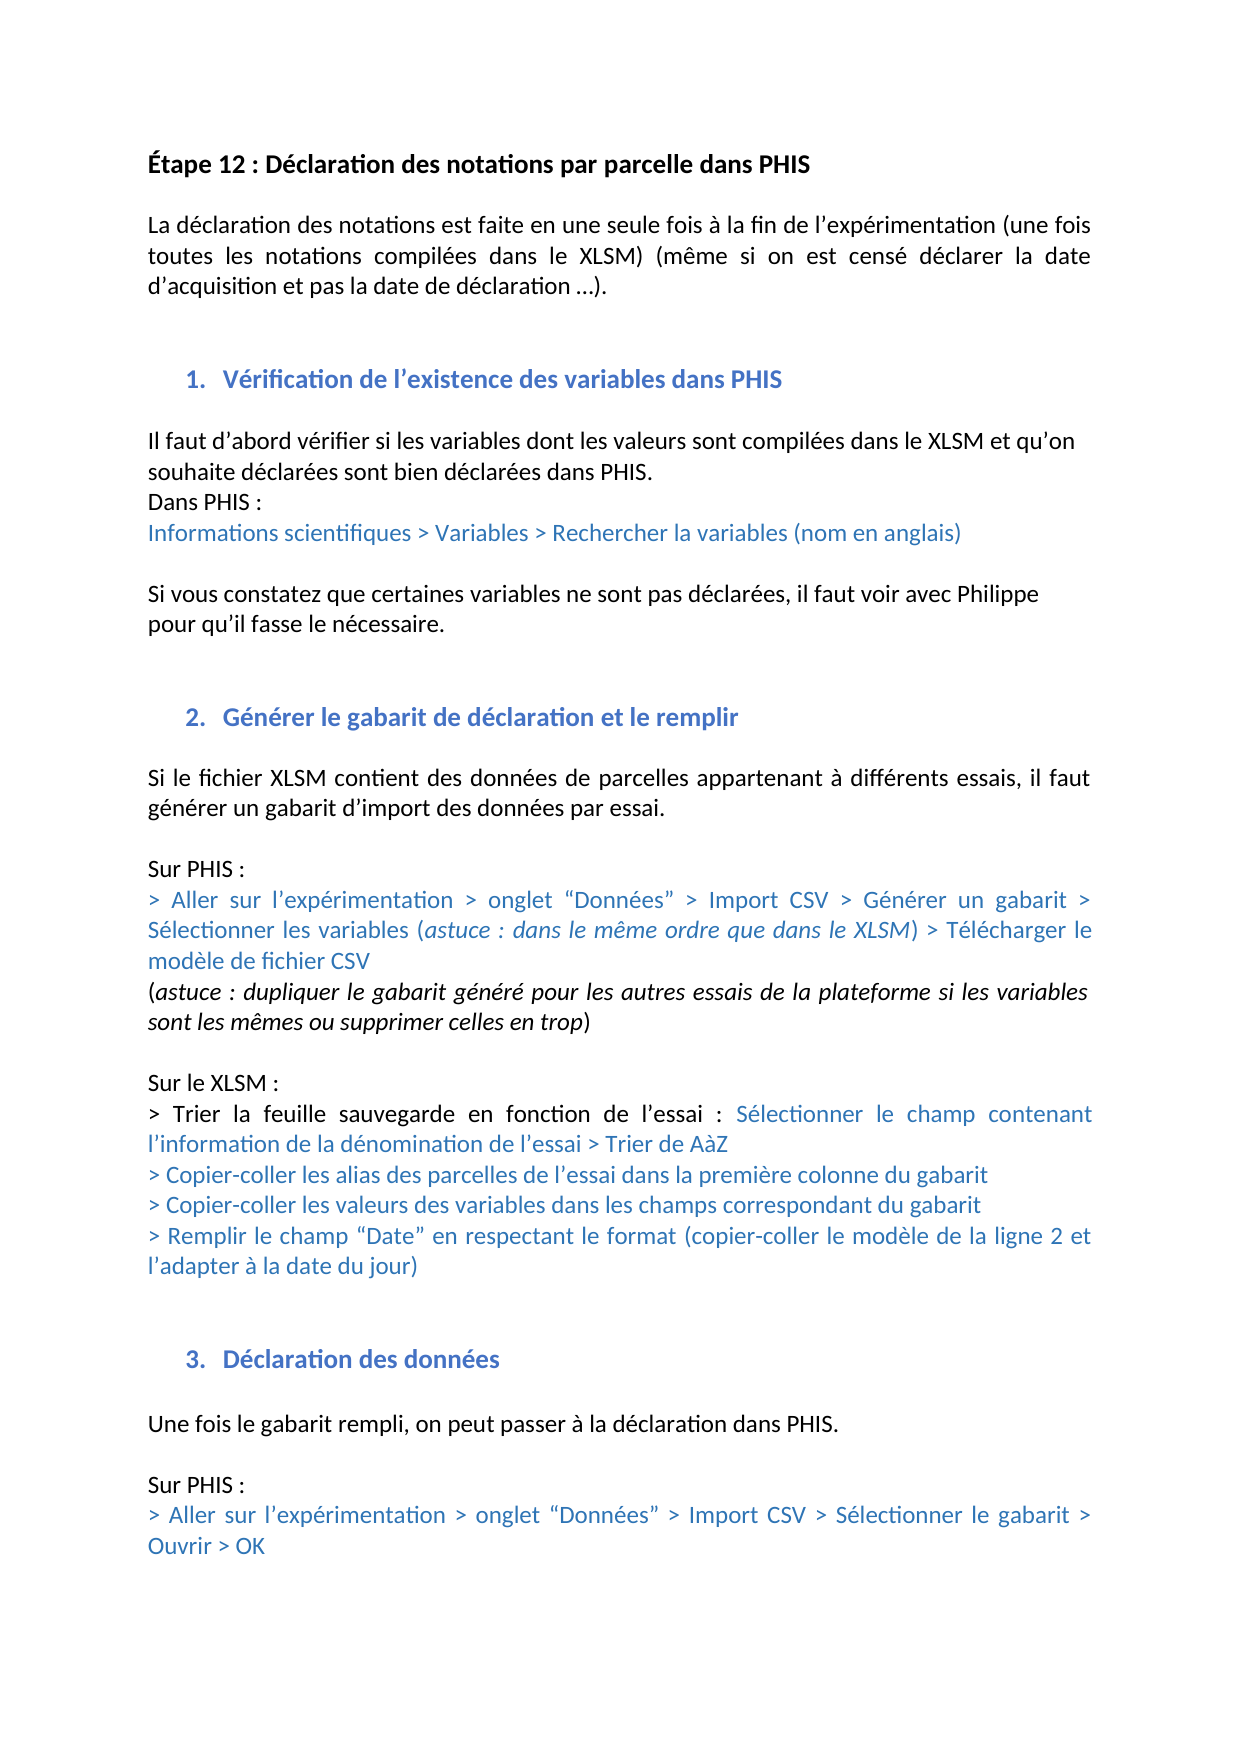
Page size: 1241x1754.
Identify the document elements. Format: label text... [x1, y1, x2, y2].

text Une fois le gabarit rempli, on peut passer à la déclaration dans PHIS. [148, 1408, 1093, 1438]
text > Aller sur l’expérimentation > onglet “Données” > Import CSV > Sélectionner le gabarit > Ouvrir > OK [148, 1499, 1093, 1561]
text > Remplir le champ “Date” en respectant le format (copier-coller le modèle de la ligne 2 et l’adapter à la date du jour) [148, 1220, 1093, 1281]
text Sur le XLSM : [148, 1067, 1093, 1098]
text > Aller sur l’expérimentation > onglet “Données” > Import CSV > Générer un gabarit > Sélectionner les variables (astuce : dans le même ordre que dans le XLSM) > Télécharger le modèle de fichier CSV [148, 884, 1093, 976]
text Il faut d’abord vérifier si les variables dont les valeurs sont compilées dans le XLSM et qu’on souhaite déclarées sont bien déclarées dans PHIS. [148, 426, 1093, 487]
text > Copier-coller les valeurs des variables dans les champs correspondant du gabarit [148, 1189, 1093, 1220]
text Dans PHIS : [148, 487, 1093, 517]
text (astuce : dupliquer le gabarit généré pour les autres essais de la plateforme si les variables sont les mêmes ou supprimer celles en trop) [148, 976, 1093, 1037]
text Sur PHIS : [148, 1469, 1093, 1499]
subtitle Étape 12 : Déclaration des notations par parcelle dans PHIS [148, 148, 1093, 181]
text > Trier la feuille sauvegarde en fonction de l’essai : Sélectionner le champ contenant l’information de la dénomination de l’essai > Trier de AàZ [148, 1098, 1093, 1159]
text Si le fichier XLSM contient des données de parcelles appartenant à différents essais, il faut générer un gabarit d’import des données par essai. [148, 733, 1093, 823]
list Vérification de l’existence des variables dans PHIS [185, 362, 1093, 395]
text > Copier-coller les alias des parcelles de l’essai dans la première colonne du gabarit [148, 1159, 1093, 1189]
text La déclaration des notations est faite en une seule fois à la fin de l’expérimentation (une fois toutes les notations compilées dans le XLSM) (même si on est censé déclarer la date d’acquisition et pas la date de déclaration …). [148, 209, 1093, 301]
list Déclaration des données [185, 1342, 1093, 1375]
text Sur PHIS : [148, 853, 1093, 884]
list Générer le gabarit de déclaration et le remplir [185, 700, 1093, 733]
text Informations scientifiques > Variables > Rechercher la variables (nom en anglais) [148, 517, 1093, 548]
text Si vous constatez que certaines variables ne sont pas déclarées, il faut voir avec Philippe pour qu’il fasse le nécessaire. [148, 578, 1093, 639]
